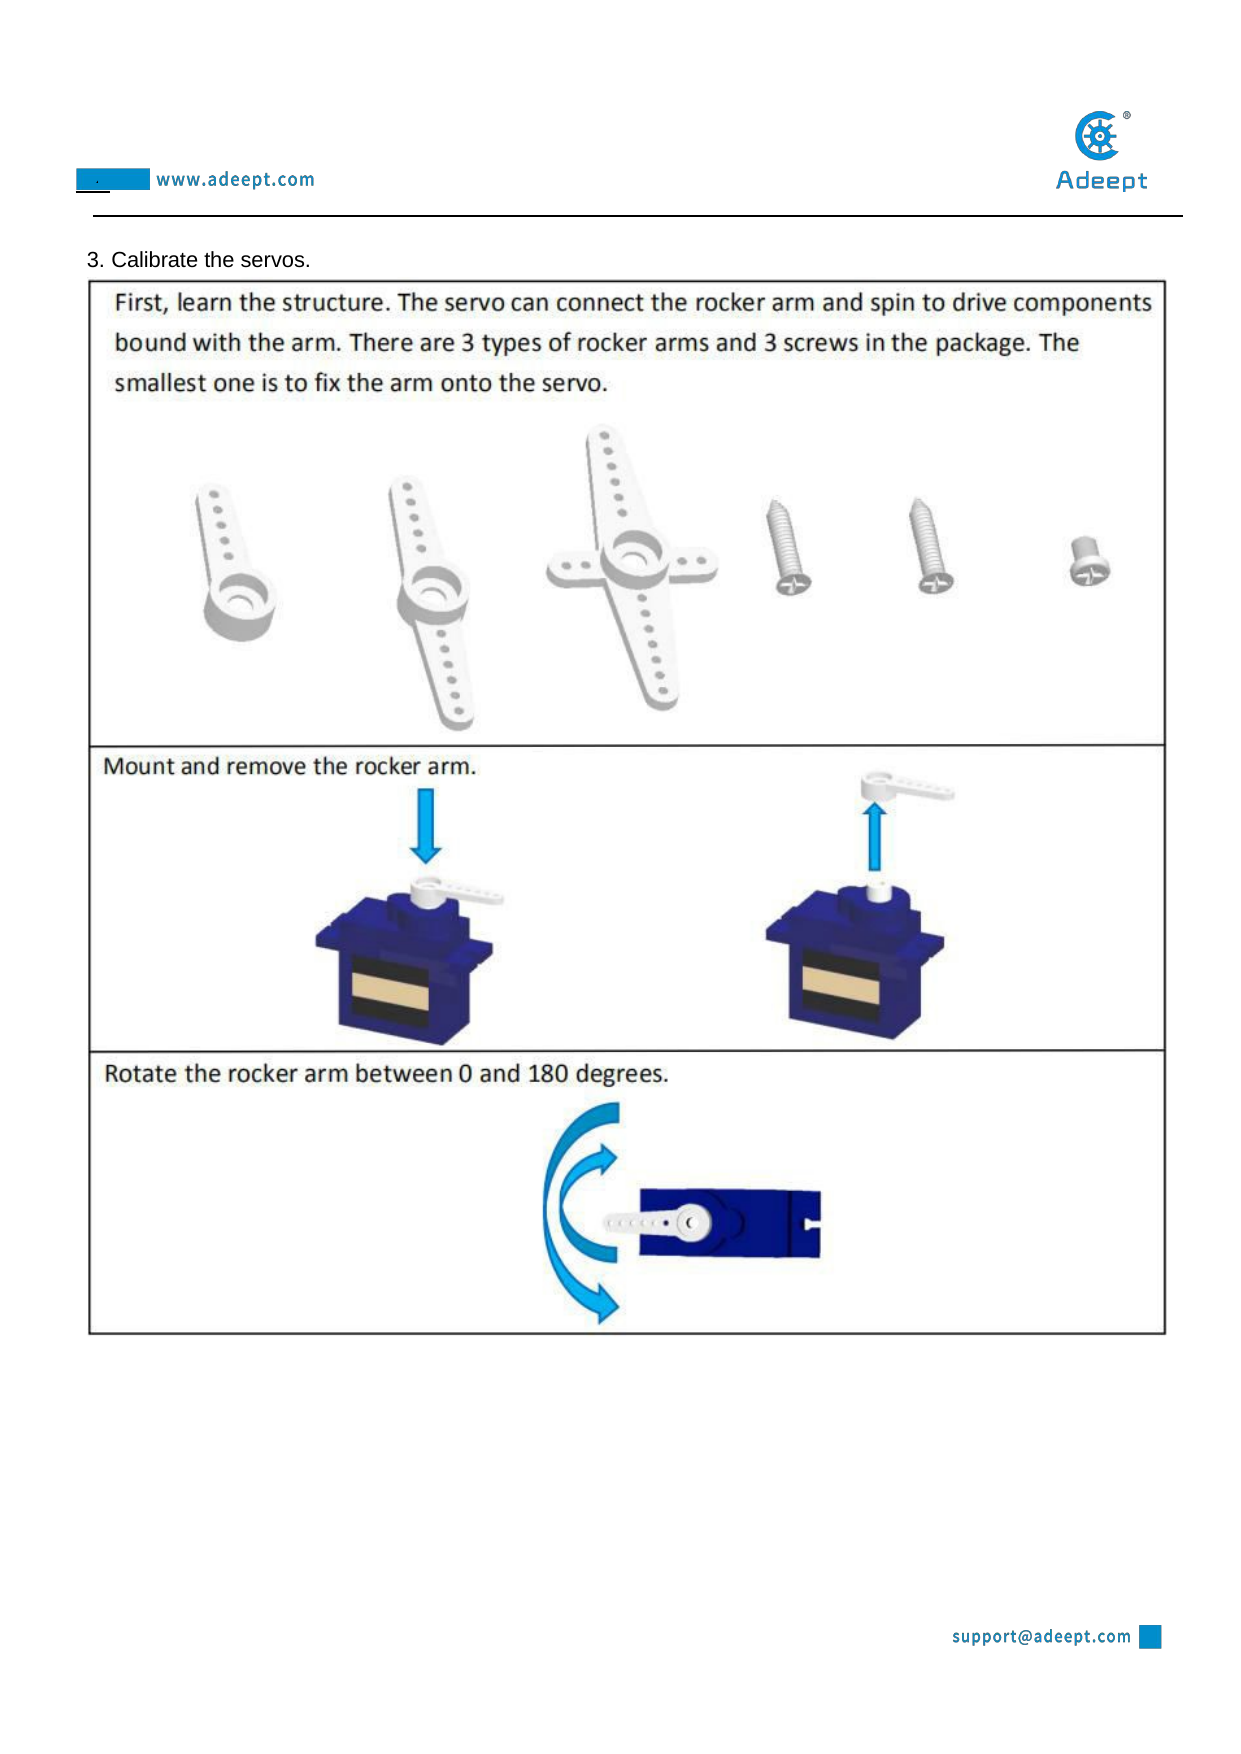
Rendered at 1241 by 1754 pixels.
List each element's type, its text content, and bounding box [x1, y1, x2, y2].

picture [946, 1625, 1139, 1649]
picture [75, 167, 343, 191]
picture [87, 277, 1169, 1339]
list Calibrate the servos. [87, 246, 1188, 272]
picture [1056, 111, 1147, 192]
